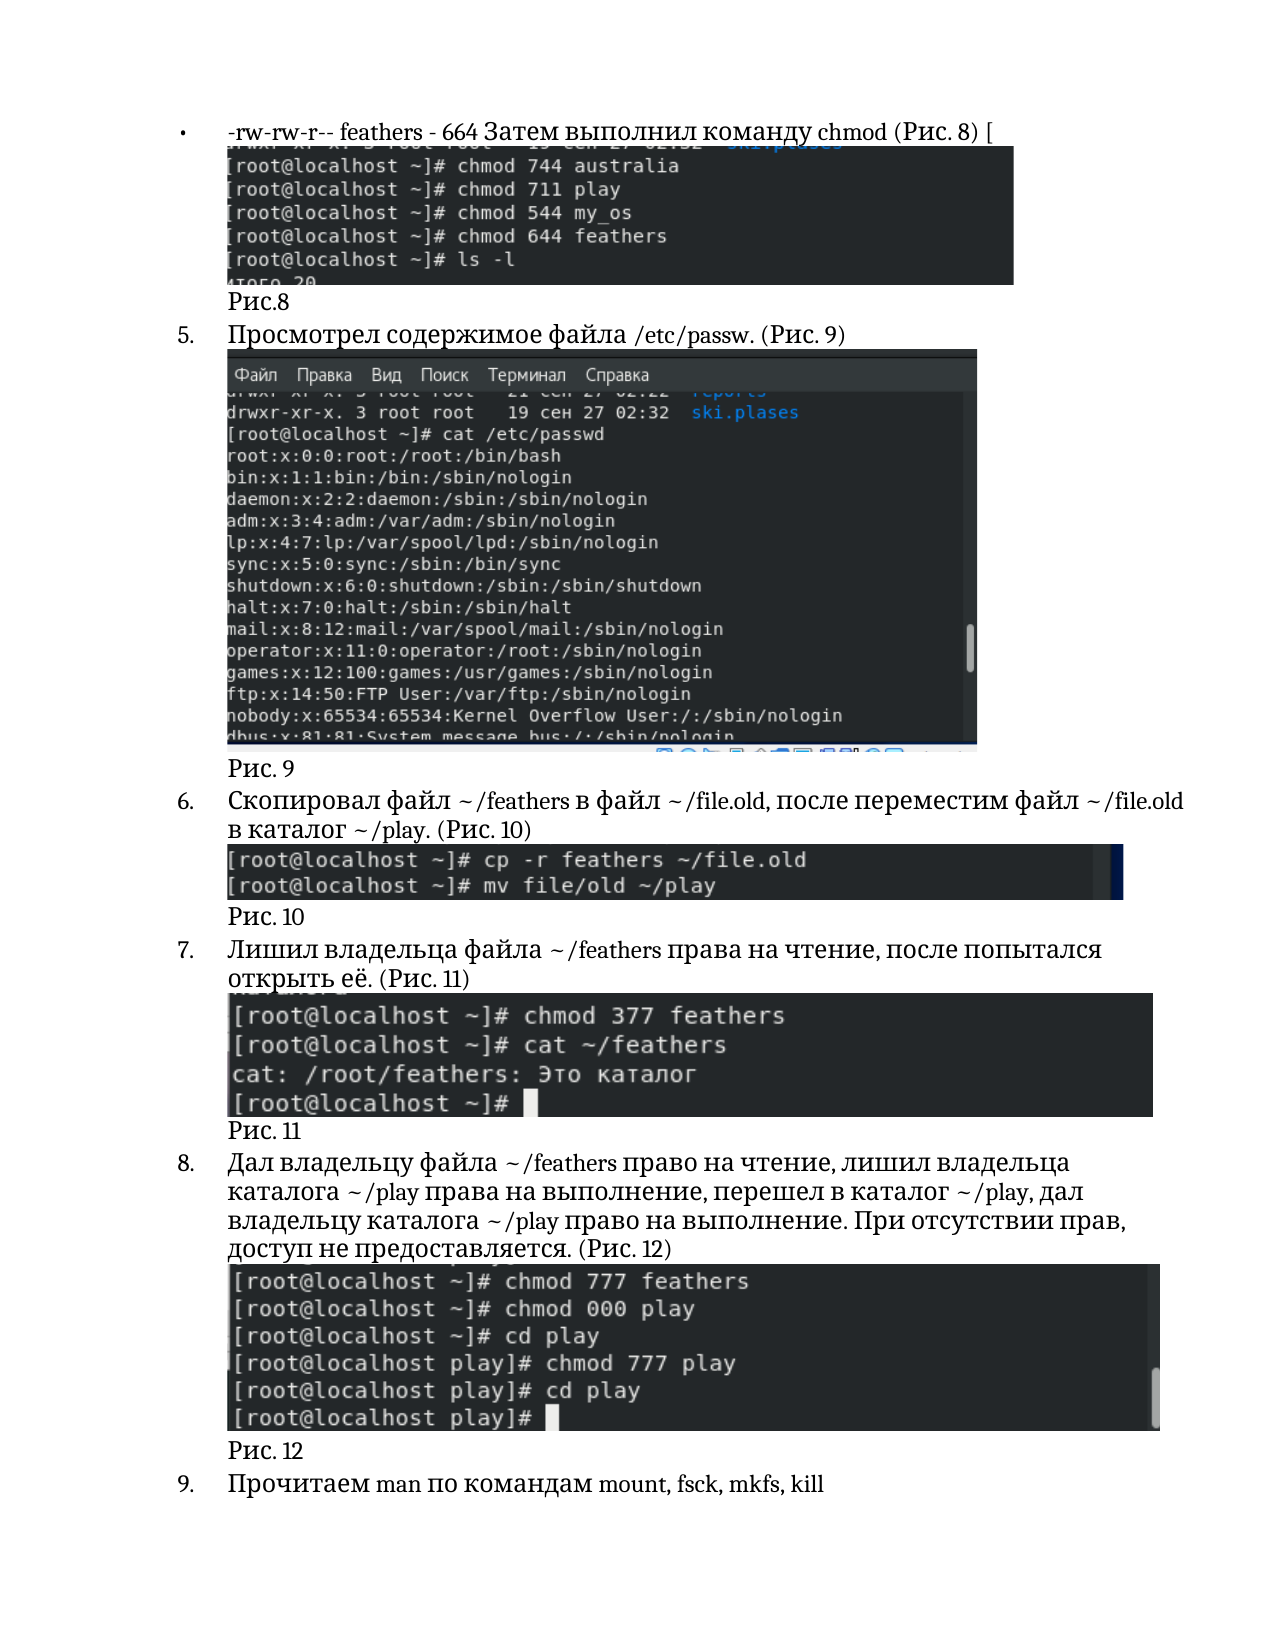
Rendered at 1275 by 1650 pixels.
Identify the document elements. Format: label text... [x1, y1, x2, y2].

picture [227, 349, 978, 752]
text Рис. 10 [227, 903, 1186, 932]
picture [227, 146, 1014, 285]
picture [227, 844, 1124, 900]
list Прочитаем man по командам mount, fsck, mkfs, kill [177, 1469, 1186, 1498]
picture [227, 993, 1153, 1117]
text Рис.8 [227, 288, 1186, 317]
picture [227, 1264, 1160, 1431]
text Рис. 9 [227, 755, 1186, 783]
